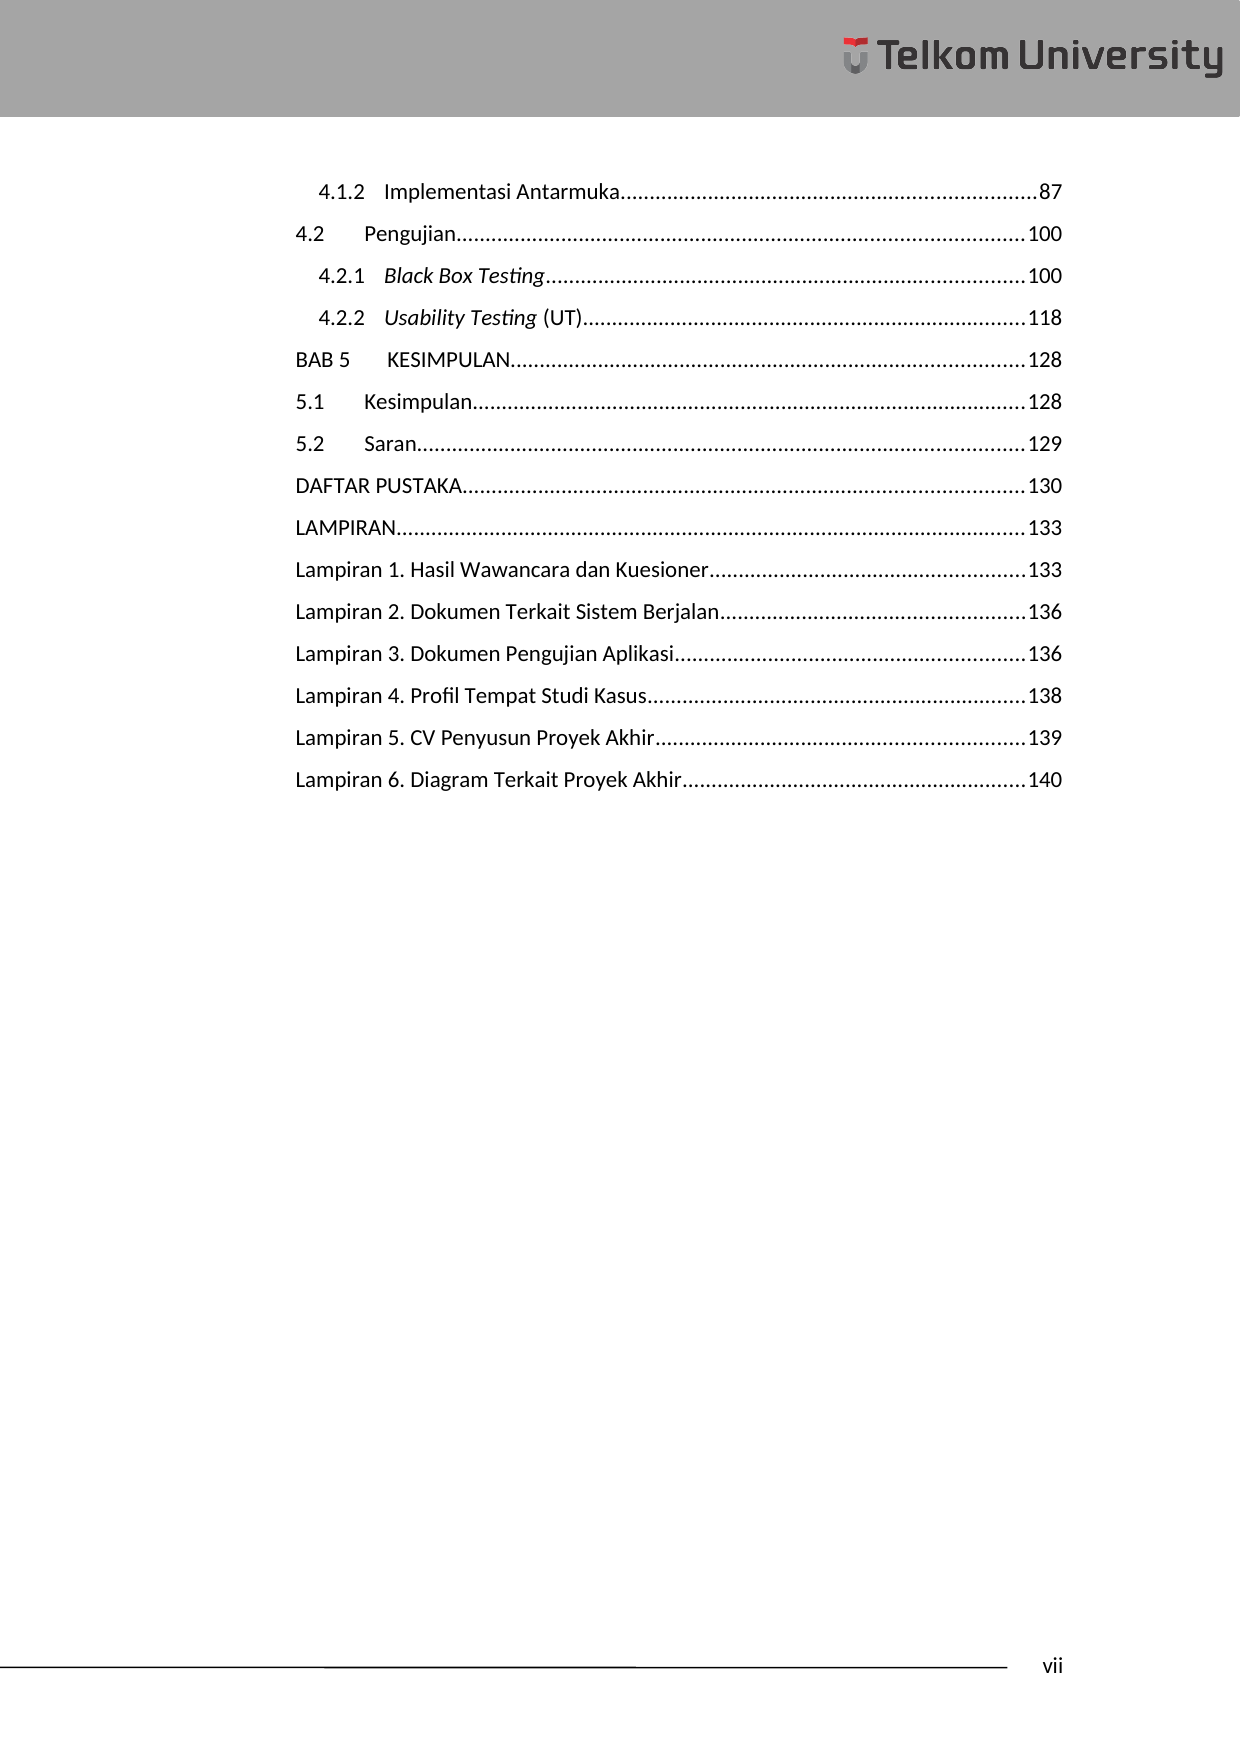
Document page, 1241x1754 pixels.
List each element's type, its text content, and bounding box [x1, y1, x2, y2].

text Lampiran 3. Dokumen Pengujian Aplikasi 136 [295, 639, 1063, 667]
text DAFTAR PUSTAKA 130 [295, 471, 1063, 499]
text 4.2 Pengujian 100 [295, 219, 1063, 247]
text 4.1.2 Implementasi Antarmuka 87 [318, 177, 1063, 205]
text Lampiran 1. Hasil Wawancara dan Kuesioner 133 [295, 555, 1063, 583]
text 4.2.2 Usability Testing (UT) 118 [318, 303, 1063, 331]
text Lampiran 4. Profil Tempat Studi Kasus 138 [295, 681, 1063, 709]
text LAMPIRAN 133 [295, 513, 1063, 541]
picture [843, 37, 1223, 78]
text BAB 5 KESIMPULAN 128 [295, 345, 1063, 373]
text 5.2 Saran 129 [295, 429, 1063, 457]
text 4.2.1 Black Box Testing 100 [318, 261, 1063, 289]
text Lampiran 5. CV Penyusun Proyek Akhir 139 [295, 723, 1063, 751]
text 5.1 Kesimpulan 128 [295, 387, 1063, 415]
text Lampiran 6. Diagram Terkait Proyek Akhir 140 [295, 765, 1063, 793]
text Lampiran 2. Dokumen Terkait Sistem Berjalan 136 [295, 597, 1063, 625]
